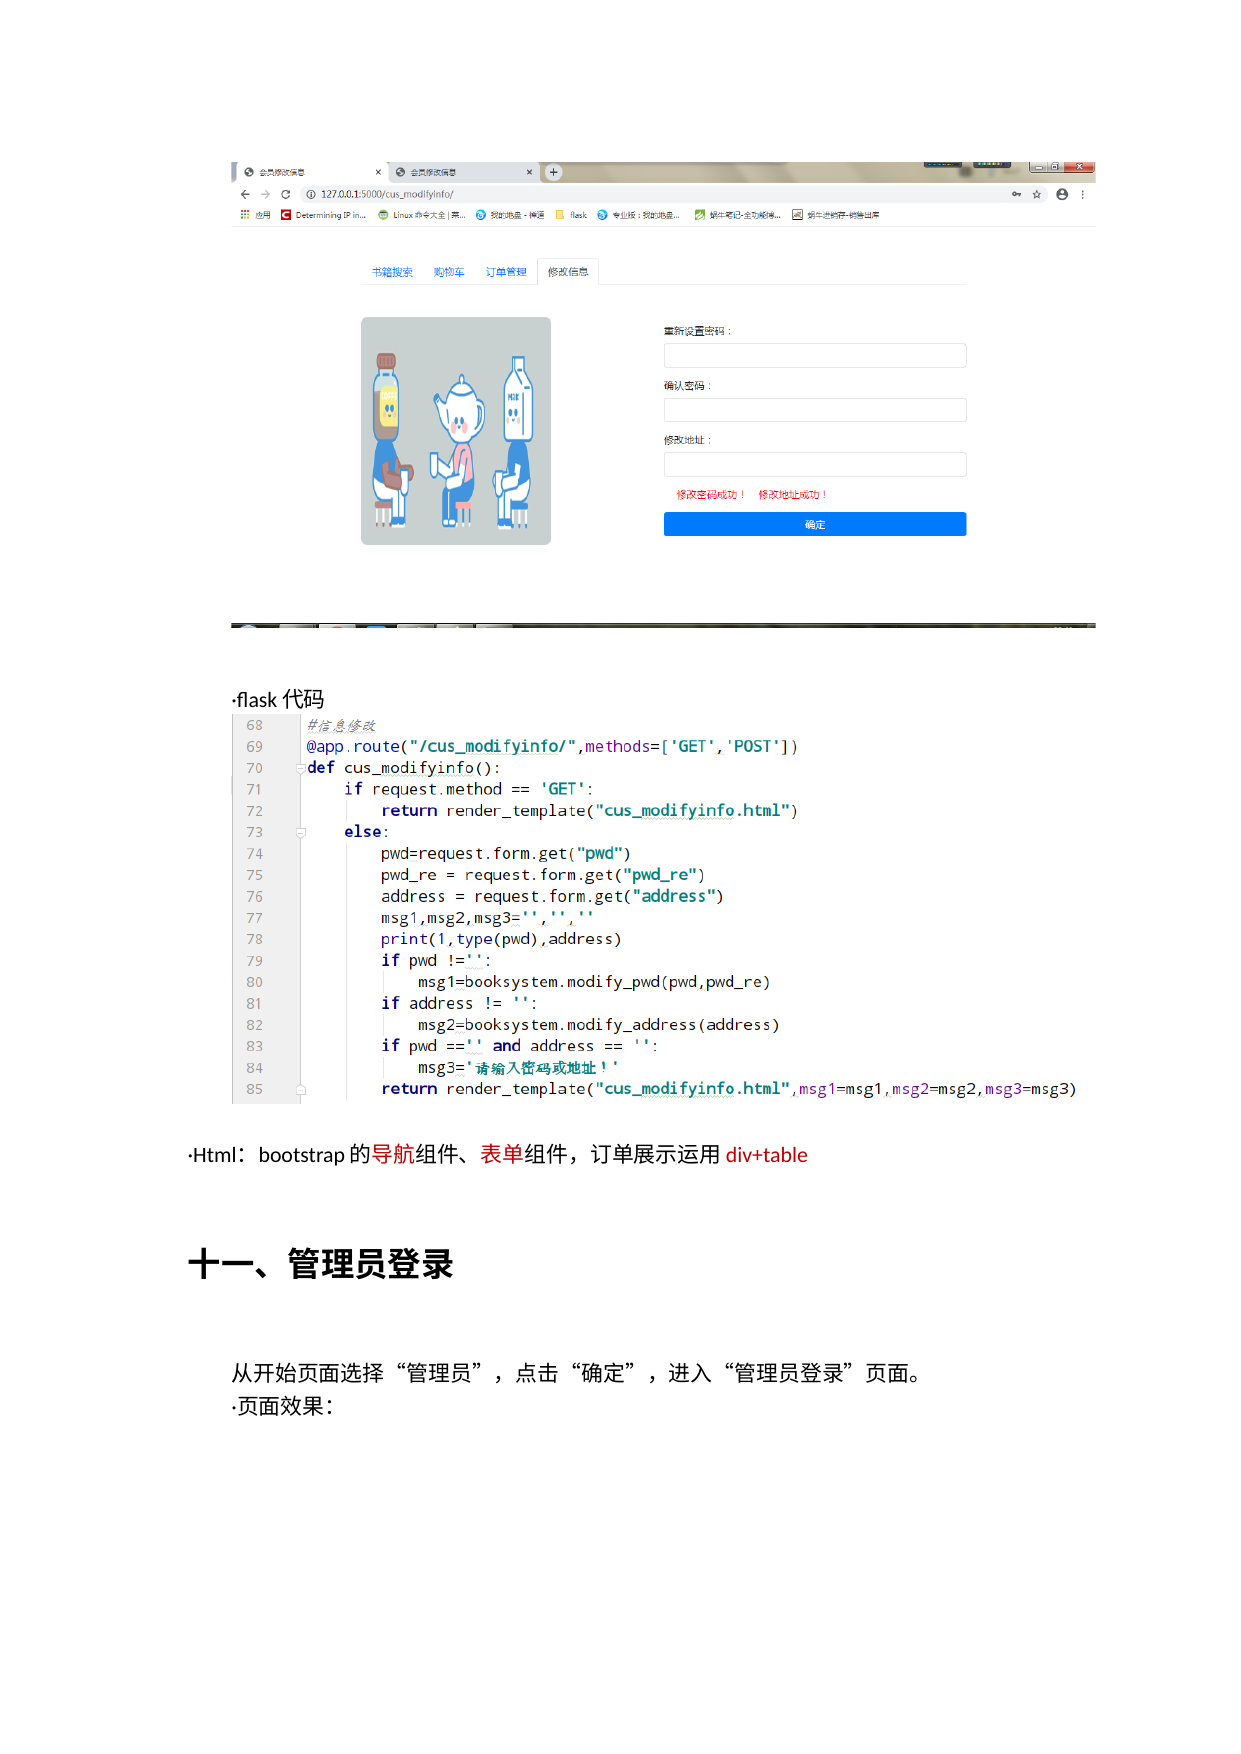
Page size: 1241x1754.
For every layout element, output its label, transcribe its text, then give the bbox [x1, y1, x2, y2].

subtitle 管理员登录 [187, 1229, 1053, 1294]
list ·页面效果： [187, 1388, 1053, 1421]
picture [231, 162, 1096, 628]
list 从开始页面选择“管理员”，点击“确定”，进入“管理员登录”页面。 [187, 1356, 1053, 1388]
list ·Html：bootstrap的导航组件、表单组件，订单展示运用div+table [187, 1137, 1053, 1169]
picture [231, 714, 1096, 1104]
list ·flask代码 [187, 682, 1053, 714]
